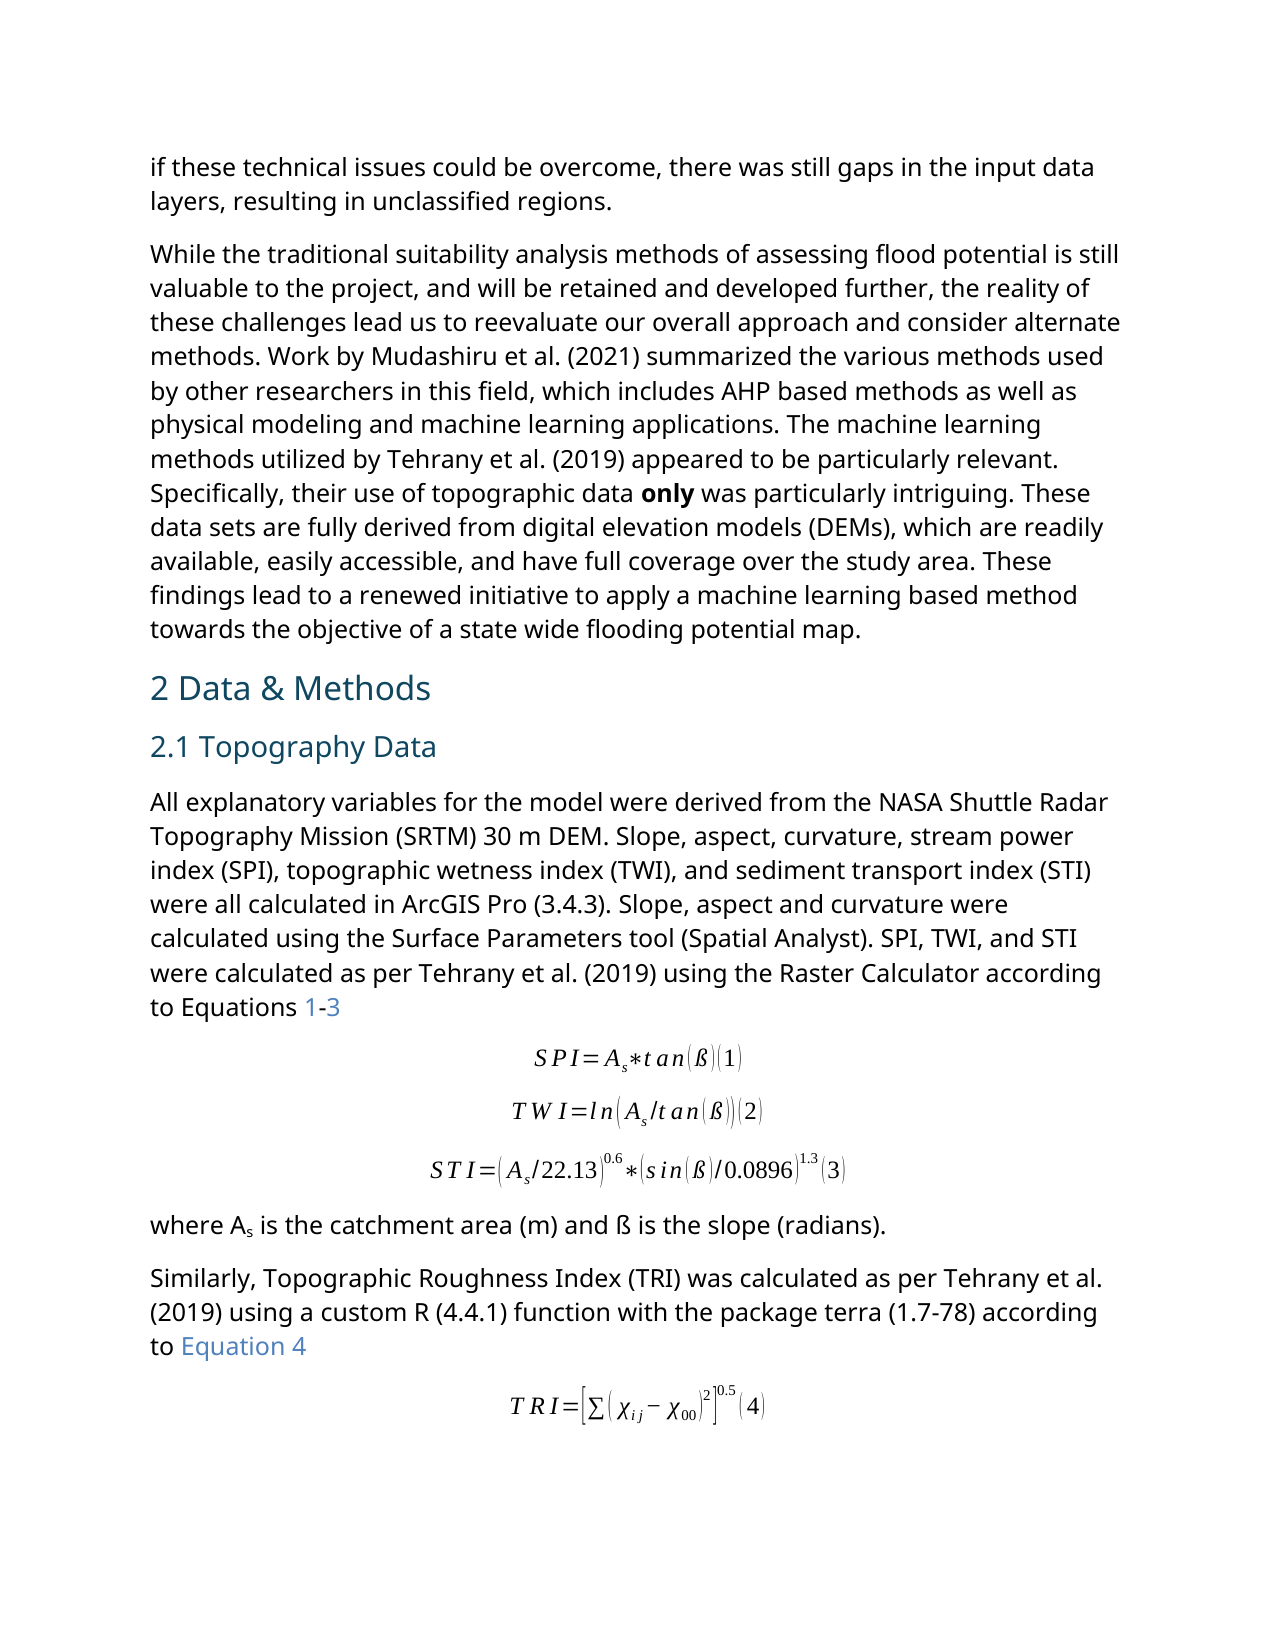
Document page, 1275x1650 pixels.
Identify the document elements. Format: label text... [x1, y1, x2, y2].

text where As is the catchment area (m) and ß is the slope (radians). [150, 1207, 1125, 1242]
text All explanatory variables for the model were derived from the NASA Shuttle Radar Topography Mission (SRTM) 30 m DEM. Slope, aspect, curvature, stream power index (SPI), topographic wetness index (TWI), and sediment transport index (STI) were all calculated in ArcGIS Pro (3.4.3). Slope, aspect and curvature were calculated using the Surface Parameters tool (Spatial Analyst). SPI, TWI, and STI were calculated as per Tehrany et al. (2019) using the Raster Calculator according to Equations 1-3 [150, 785, 1125, 1023]
text While the traditional suitability analysis methods of assessing flood potential is still valuable to the project, and will be retained and developed further, the reality of these challenges lead us to reevaluate our overall approach and consider alternate methods. Work by Mudashiru et al. (2021) summarized the various methods used by other researchers in this field, which includes AHP based methods as well as physical modeling and machine learning applications. The machine learning methods utilized by Tehrany et al. (2019) appeared to be particularly relevant. Specifically, their use of topographic data only was particularly intriguing. These data sets are fully derived from digital elevation models (DEMs), which are readily available, easily accessible, and have full coverage over the study area. These findings lead to a renewed initiative to apply a machine learning based method towards the objective of a state wide flooding potential map. [150, 237, 1125, 646]
subtitle 2.1 Topography Data [150, 726, 1125, 766]
subtitle 2 Data & Methods [150, 664, 1125, 710]
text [150, 150, 1125, 218]
text Similarly, Topographic Roughness Index (TRI) was calculated as per Tehrany et al. (2019) using a custom R (4.4.1) function with the package terra (1.7-78) according to Equation 4 [150, 1260, 1125, 1362]
